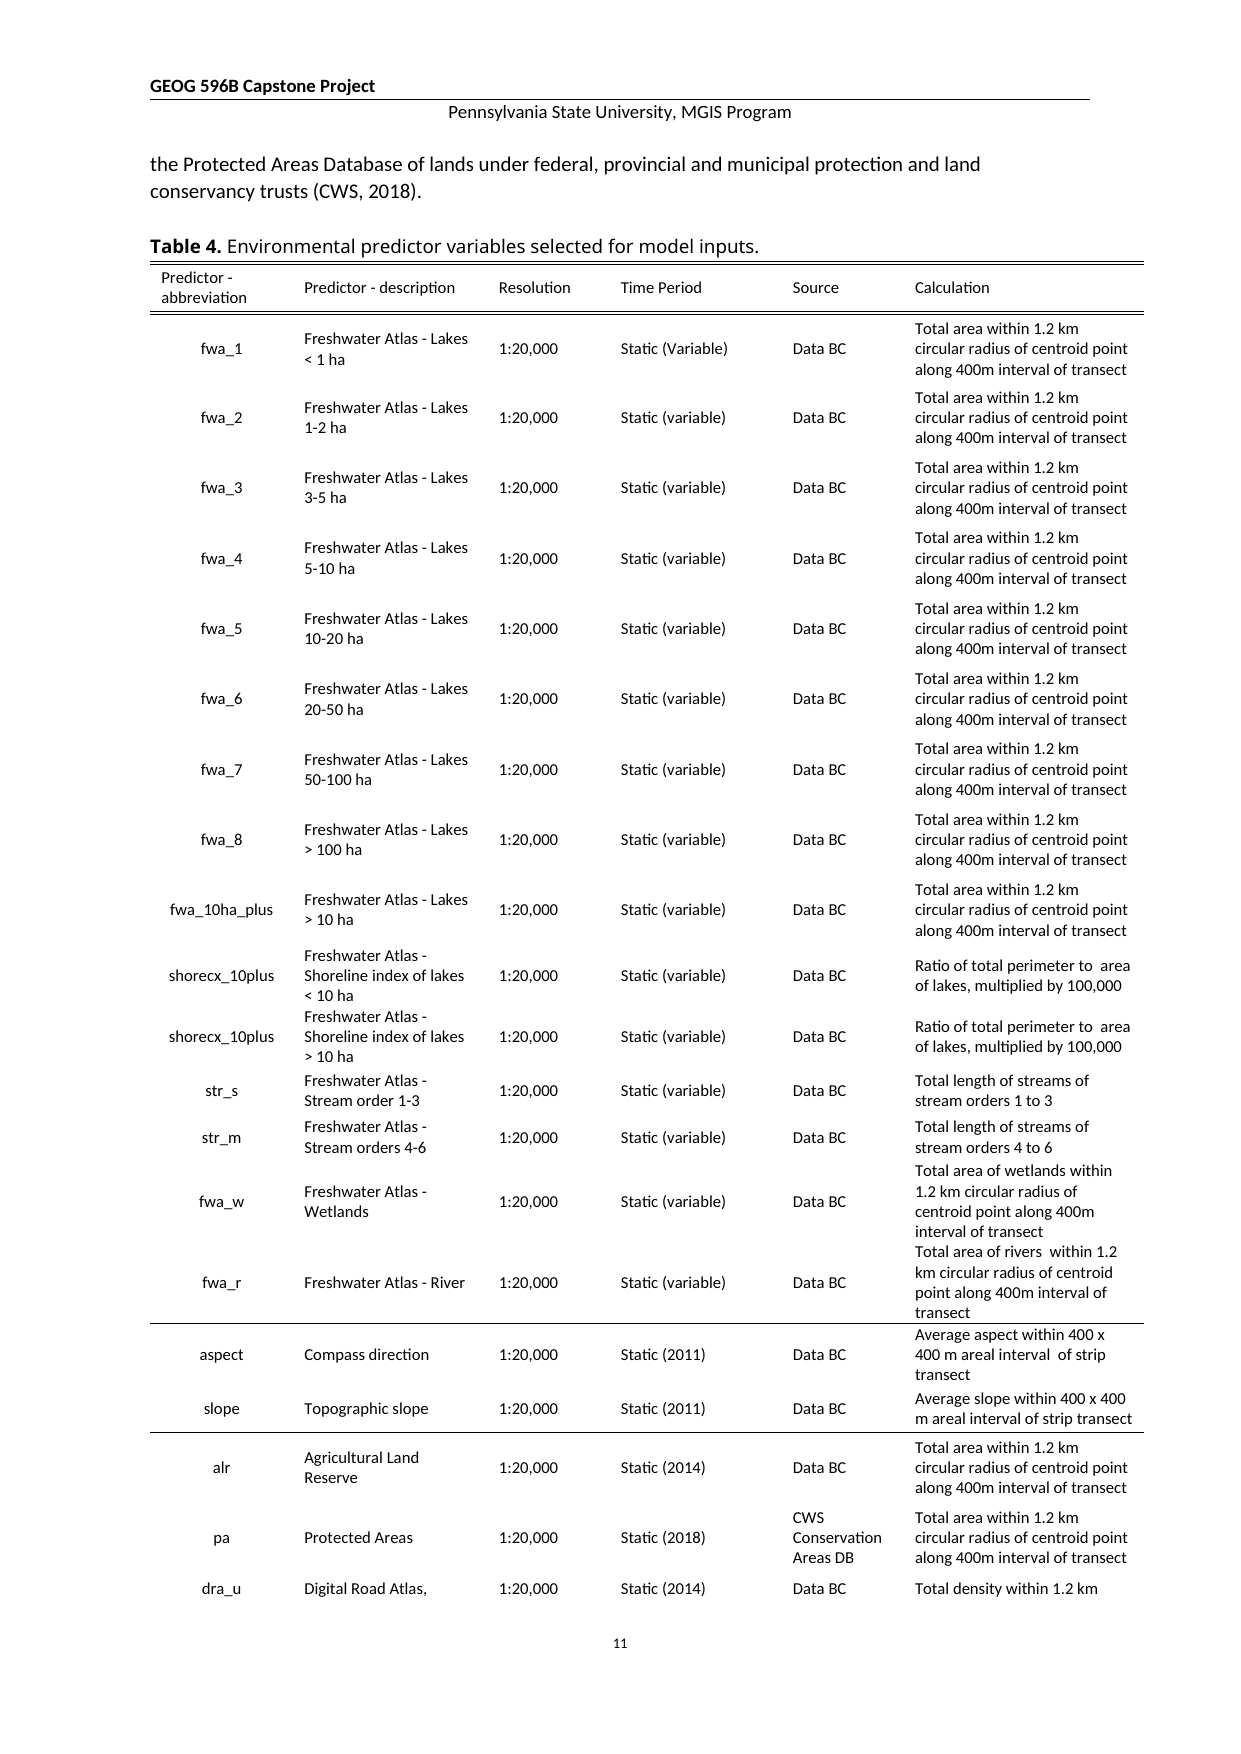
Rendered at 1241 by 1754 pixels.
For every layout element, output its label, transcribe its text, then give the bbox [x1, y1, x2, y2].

table_cell Total area within 1.2 km circular radius of centroid point along 400m interval of transect [904, 664, 1144, 734]
table_cell fwa_7 [150, 734, 293, 804]
table_cell 1:20,000 [488, 1006, 609, 1067]
table_cell Static (variable) [609, 804, 781, 874]
table_cell Freshwater Atlas - Lakes > 10 ha [293, 875, 487, 945]
table_cell str_m [150, 1114, 293, 1161]
table_cell Data BC [781, 1006, 903, 1067]
table_cell 1:20,000 [488, 1433, 609, 1502]
table_cell Compass direction [293, 1324, 487, 1385]
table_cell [293, 1573, 487, 1604]
table_cell Data BC [781, 523, 903, 593]
table_cell 1:20,000 [488, 1324, 609, 1385]
table_cell 1:20,000 [488, 523, 609, 593]
table_cell 1:20,000 [488, 1242, 609, 1323]
table_cell Average aspect within 400 x 400 m areal interval of strip transect [904, 1324, 1144, 1385]
table_cell shorecx_10plus [150, 945, 293, 1006]
table_cell Freshwater Atlas - Stream order 1-3 [293, 1067, 487, 1114]
table_cell Static (2018) [609, 1502, 781, 1572]
table_cell Data BC [781, 453, 903, 523]
table_cell Freshwater Atlas - Shoreline index of lakes > 10 ha [293, 1006, 487, 1067]
table_cell Data BC [781, 1385, 903, 1432]
table_cell Static (2011) [609, 1324, 781, 1385]
table_cell fwa_10ha_plus [150, 875, 293, 945]
table_cell 1:20,000 [488, 804, 609, 874]
table_header Source [781, 265, 903, 311]
table_cell alr [150, 1433, 293, 1502]
table_cell Static (variable) [609, 1006, 781, 1067]
table_cell Freshwater Atlas - Stream orders 4-6 [293, 1114, 487, 1161]
table_cell fwa_r [150, 1242, 293, 1323]
table_header Calculation [904, 265, 1144, 311]
table_cell Static (2014) [609, 1433, 781, 1502]
table_cell 1:20,000 [488, 593, 609, 664]
table_cell Freshwater Atlas - Lakes < 1 ha [293, 315, 487, 382]
table_header Time Period [609, 265, 781, 311]
table_cell dra_u [150, 1573, 293, 1604]
table_cell Data BC [781, 804, 903, 874]
table_cell fwa_6 [150, 664, 293, 734]
table_cell Data BC [781, 1242, 903, 1323]
table_cell fwa_5 [150, 593, 293, 664]
table_cell Freshwater Atlas - Lakes 20-50 ha [293, 664, 487, 734]
table_cell Data BC [781, 1067, 903, 1114]
table_cell Total area within 1.2 km circular radius of centroid point along 400m interval of transect [904, 804, 1144, 874]
table_cell Static (2014) [609, 1573, 781, 1604]
table_cell 1:20,000 [488, 875, 609, 945]
table_cell Data BC [781, 315, 903, 382]
table_cell 1:20,000 [488, 1114, 609, 1161]
table_header Predictor - abbreviation [150, 265, 293, 311]
table_cell Topographic slope [293, 1385, 487, 1432]
table_cell Data BC [781, 664, 903, 734]
table_cell Data BC [781, 1324, 903, 1385]
table_cell fwa_3 [150, 453, 293, 523]
table_cell Ratio of total perimeter to area of lakes, multiplied by 100,000 [904, 945, 1144, 1006]
table_cell 1:20,000 [488, 315, 609, 382]
table_cell Static (Variable) [609, 315, 781, 382]
table_cell Static (variable) [609, 593, 781, 664]
table_cell Agricultural Land Reserve [293, 1433, 487, 1502]
table_cell Total area within 1.2 km circular radius of centroid point along 400m interval of transect [904, 1433, 1144, 1502]
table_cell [904, 1573, 1144, 1604]
table_cell 1:20,000 [488, 1161, 609, 1242]
table_cell 1:20,000 [488, 383, 609, 453]
table_cell Total area of rivers within 1.2 km circular radius of centroid point along 400m interval of transect [904, 1242, 1144, 1323]
table_cell Static (variable) [609, 1242, 781, 1323]
table_cell Average slope within 400 x 400 m areal interval of strip transect [904, 1385, 1144, 1432]
table_cell 1:20,000 [488, 1385, 609, 1432]
table_cell CWS Conservation Areas DB [781, 1502, 903, 1572]
table_cell 1:20,000 [488, 664, 609, 734]
table_cell Static (2011) [609, 1385, 781, 1432]
table_cell str_s [150, 1067, 293, 1114]
table_cell pa [150, 1502, 293, 1572]
table_cell Freshwater Atlas - Lakes 3-5 ha [293, 453, 487, 523]
table_cell Static (variable) [609, 734, 781, 804]
table_cell Data BC [781, 734, 903, 804]
table_cell Freshwater Atlas - River [293, 1242, 487, 1323]
table_cell Data BC [781, 593, 903, 664]
table_cell Total area of wetlands within 1.2 km circular radius of centroid point along 400m interval of transect [904, 1161, 1144, 1242]
table_cell Total area within 1.2 km circular radius of centroid point along 400m interval of transect [904, 1502, 1144, 1572]
table_cell Freshwater Atlas - Lakes 5-10 ha [293, 523, 487, 593]
table_cell Static (variable) [609, 875, 781, 945]
table_cell Freshwater Atlas - Shoreline index of lakes < 10 ha [293, 945, 487, 1006]
table_cell Freshwater Atlas - Lakes 50-100 ha [293, 734, 487, 804]
table_cell Static (variable) [609, 945, 781, 1006]
table_cell Total length of streams of stream orders 1 to 3 [904, 1067, 1144, 1114]
table_cell Data BC [781, 1161, 903, 1242]
table_cell Static (variable) [609, 453, 781, 523]
table_cell 1:20,000 [488, 734, 609, 804]
table_cell Static (variable) [609, 523, 781, 593]
table_cell Total area within 1.2 km circular radius of centroid point along 400m interval of transect [904, 523, 1144, 593]
table_header Resolution [488, 265, 609, 311]
table_cell Ratio of total perimeter to area of lakes, multiplied by 100,000 [904, 1006, 1144, 1067]
table_cell 1:20,000 [488, 1502, 609, 1572]
table_cell Freshwater Atlas - Wetlands [293, 1161, 487, 1242]
table_cell Freshwater Atlas - Lakes > 100 ha [293, 804, 487, 874]
table_cell Total area within 1.2 km circular radius of centroid point along 400m interval of transect [904, 383, 1144, 453]
table_cell Static (variable) [609, 383, 781, 453]
table_cell Static (variable) [609, 1067, 781, 1114]
table_cell Data BC [781, 1433, 903, 1502]
table_cell Total area within 1.2 km circular radius of centroid point along 400m interval of transect [904, 875, 1144, 945]
table_cell fwa_w [150, 1161, 293, 1242]
table_header Predictor - description [293, 265, 487, 311]
table_cell 1:20,000 [488, 945, 609, 1006]
table_cell aspect [150, 1324, 293, 1385]
table_cell Data BC [781, 383, 903, 453]
table_cell Freshwater Atlas - Lakes 1-2 ha [293, 383, 487, 453]
table_cell Data BC [781, 945, 903, 1006]
table_cell Data BC [781, 1114, 903, 1161]
table_cell Total length of streams of stream orders 4 to 6 [904, 1114, 1144, 1161]
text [150, 151, 1090, 204]
table_cell Total area within 1.2 km circular radius of centroid point along 400m interval of transect [904, 734, 1144, 804]
table_cell fwa_4 [150, 523, 293, 593]
table_cell fwa_8 [150, 804, 293, 874]
table_cell Total area within 1.2 km circular radius of centroid point along 400m interval of transect [904, 315, 1144, 382]
table_cell 1:20,000 [488, 1067, 609, 1114]
table_cell Data BC [781, 1573, 903, 1604]
table_cell Protected Areas [293, 1502, 487, 1572]
table_cell Static (variable) [609, 1114, 781, 1161]
table_cell slope [150, 1385, 293, 1432]
table_cell 1:20,000 [488, 453, 609, 523]
table_cell Static (variable) [609, 664, 781, 734]
table_cell Total area within 1.2 km circular radius of centroid point along 400m interval of transect [904, 453, 1144, 523]
table_cell Total area within 1.2 km circular radius of centroid point along 400m interval of transect [904, 593, 1144, 664]
table_cell Static (variable) [609, 1161, 781, 1242]
table_cell Data BC [781, 875, 903, 945]
table_cell Freshwater Atlas - Lakes 10-20 ha [293, 593, 487, 664]
table_cell fwa_2 [150, 383, 293, 453]
table_cell shorecx_10plus [150, 1006, 293, 1067]
table_cell fwa_1 [150, 315, 293, 382]
table_cell 1:20,000 [488, 1573, 609, 1604]
text Table 4. Environmental predictor variables selected for model inputs. [150, 233, 1090, 258]
